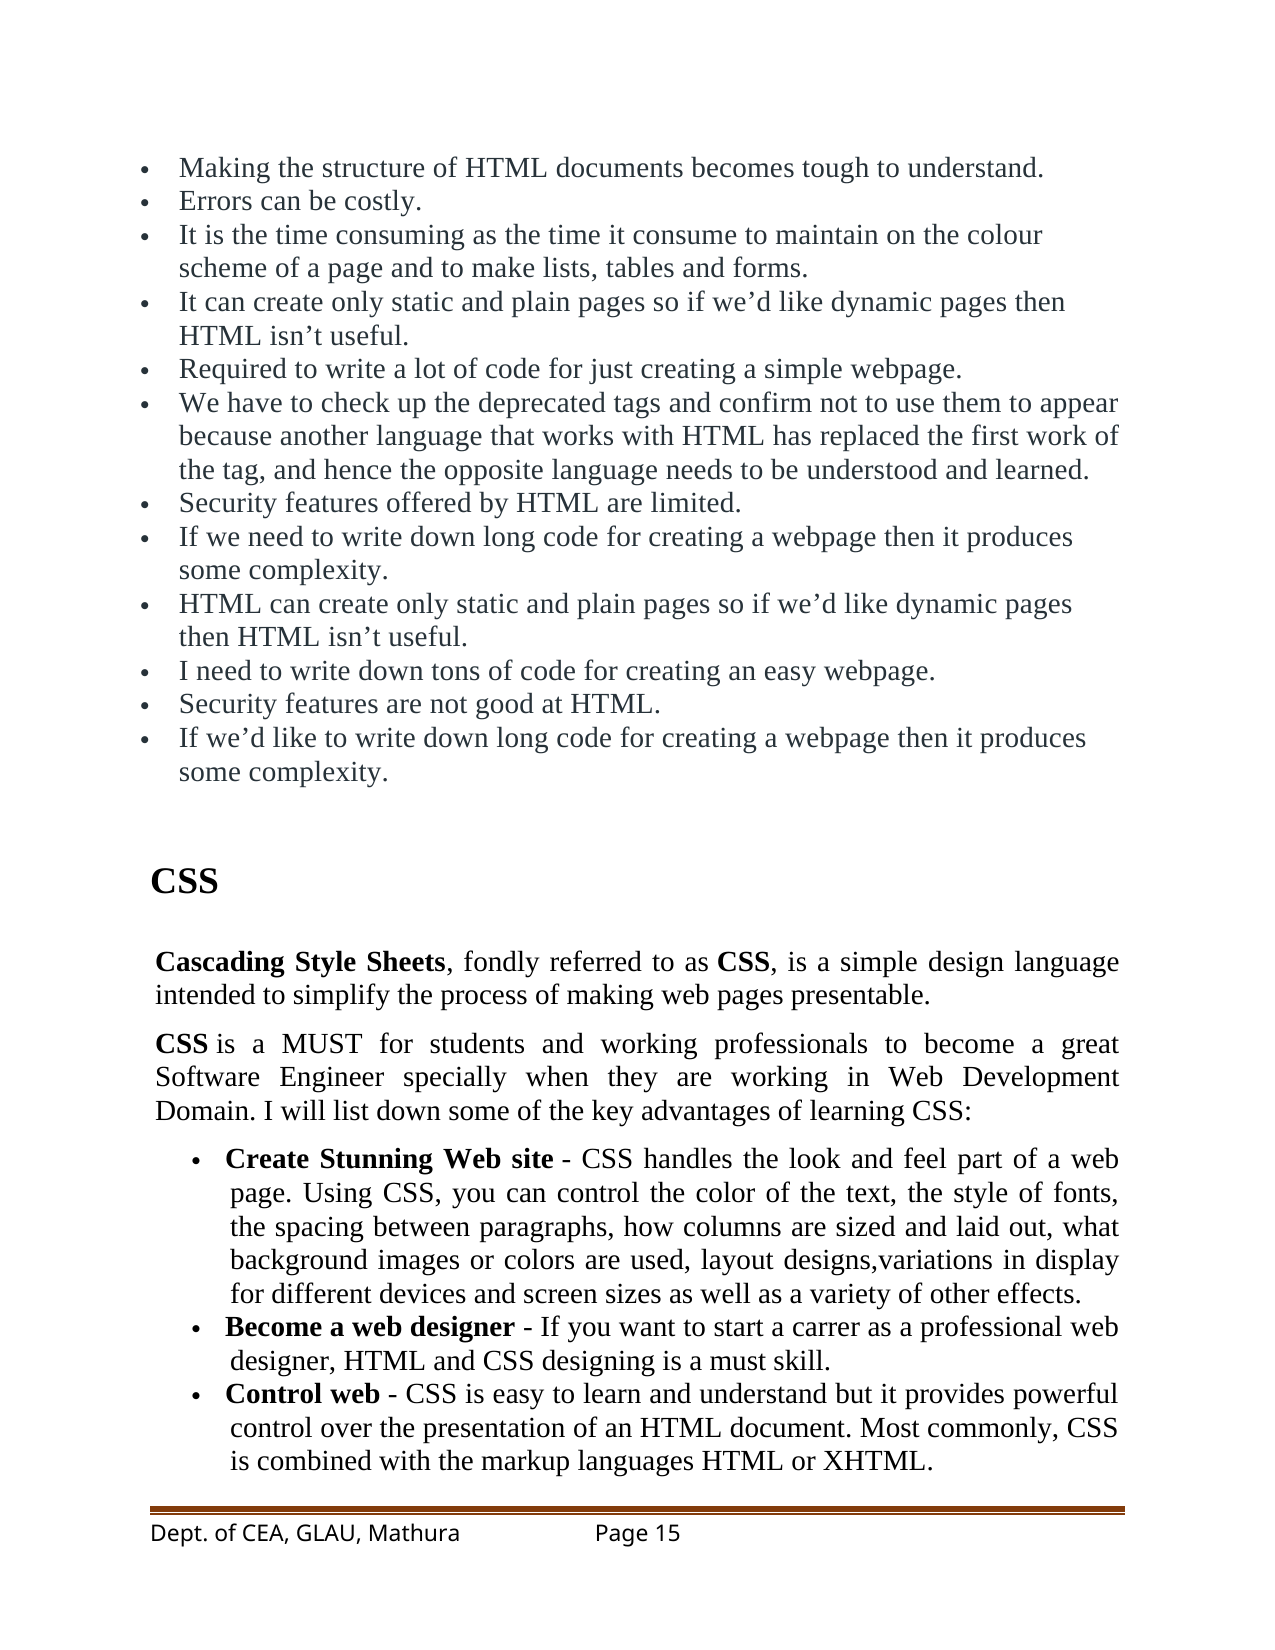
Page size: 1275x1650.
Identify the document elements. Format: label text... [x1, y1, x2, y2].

text CSS is a MUST for students and working professionals to become a great Software Engineer specially when they are working in Web Development Domain. I will list down some of the key advantages of learning CSS: [155, 1026, 1120, 1127]
list Errors can be costly. [141, 183, 1125, 217]
list Become a web designer - If you want to start a carrer as a professional web designer, HTML and CSS designing is a must skill. [192, 1309, 1120, 1376]
list It can create only static and plain pages so if we’d like dynamic pages then HTML isn’t useful. [141, 284, 1125, 351]
list Security features offered by HTML are limited. [141, 485, 1125, 519]
text CSS [150, 858, 1125, 902]
list Required to write a lot of code for just creating a simple webpage. [141, 351, 1125, 385]
list Control web - CSS is easy to learn and understand but it provides powerful control over the presentation of an HTML document. Most commonly, CSS is combined with the markup languages HTML or XHTML. [192, 1376, 1120, 1477]
list Making the structure of HTML documents becomes tough to understand. [141, 150, 1125, 183]
list If we need to write down long code for creating a webpage then it produces some complexity. [141, 519, 1125, 586]
text Cascading Style Sheets, fondly referred to as CSS, is a simple design language intended to simplify the process of making web pages presentable. [155, 944, 1120, 1011]
list Security features are not good at HTML. [141, 687, 1125, 720]
list I need to write down tons of code for creating an easy webpage. [141, 653, 1125, 687]
list If we’d like to write down long code for creating a webpage then it produces some complexity. [141, 720, 1125, 787]
list HTML can create only static and plain pages so if we’d like dynamic pages then HTML isn’t useful. [141, 586, 1125, 653]
list We have to check up the deprecated tags and confirm not to use them to appear because another language that works with HTML has replaced the first work of the tag, and hence the opposite language needs to be understood and learned. [141, 385, 1125, 485]
list Create Stunning Web site - CSS handles the look and feel part of a web page. Using CSS, you can control the color of the text, the style of fonts, the spacing between paragraphs, how columns are sized and laid out, what background images or colors are used, layout designs,variations in display for different devices and screen sizes as well as a variety of other effects. [192, 1142, 1120, 1309]
list It is the time consuming as the time it consume to maintain on the colour scheme of a page and to make lists, tables and forms. [141, 217, 1125, 284]
